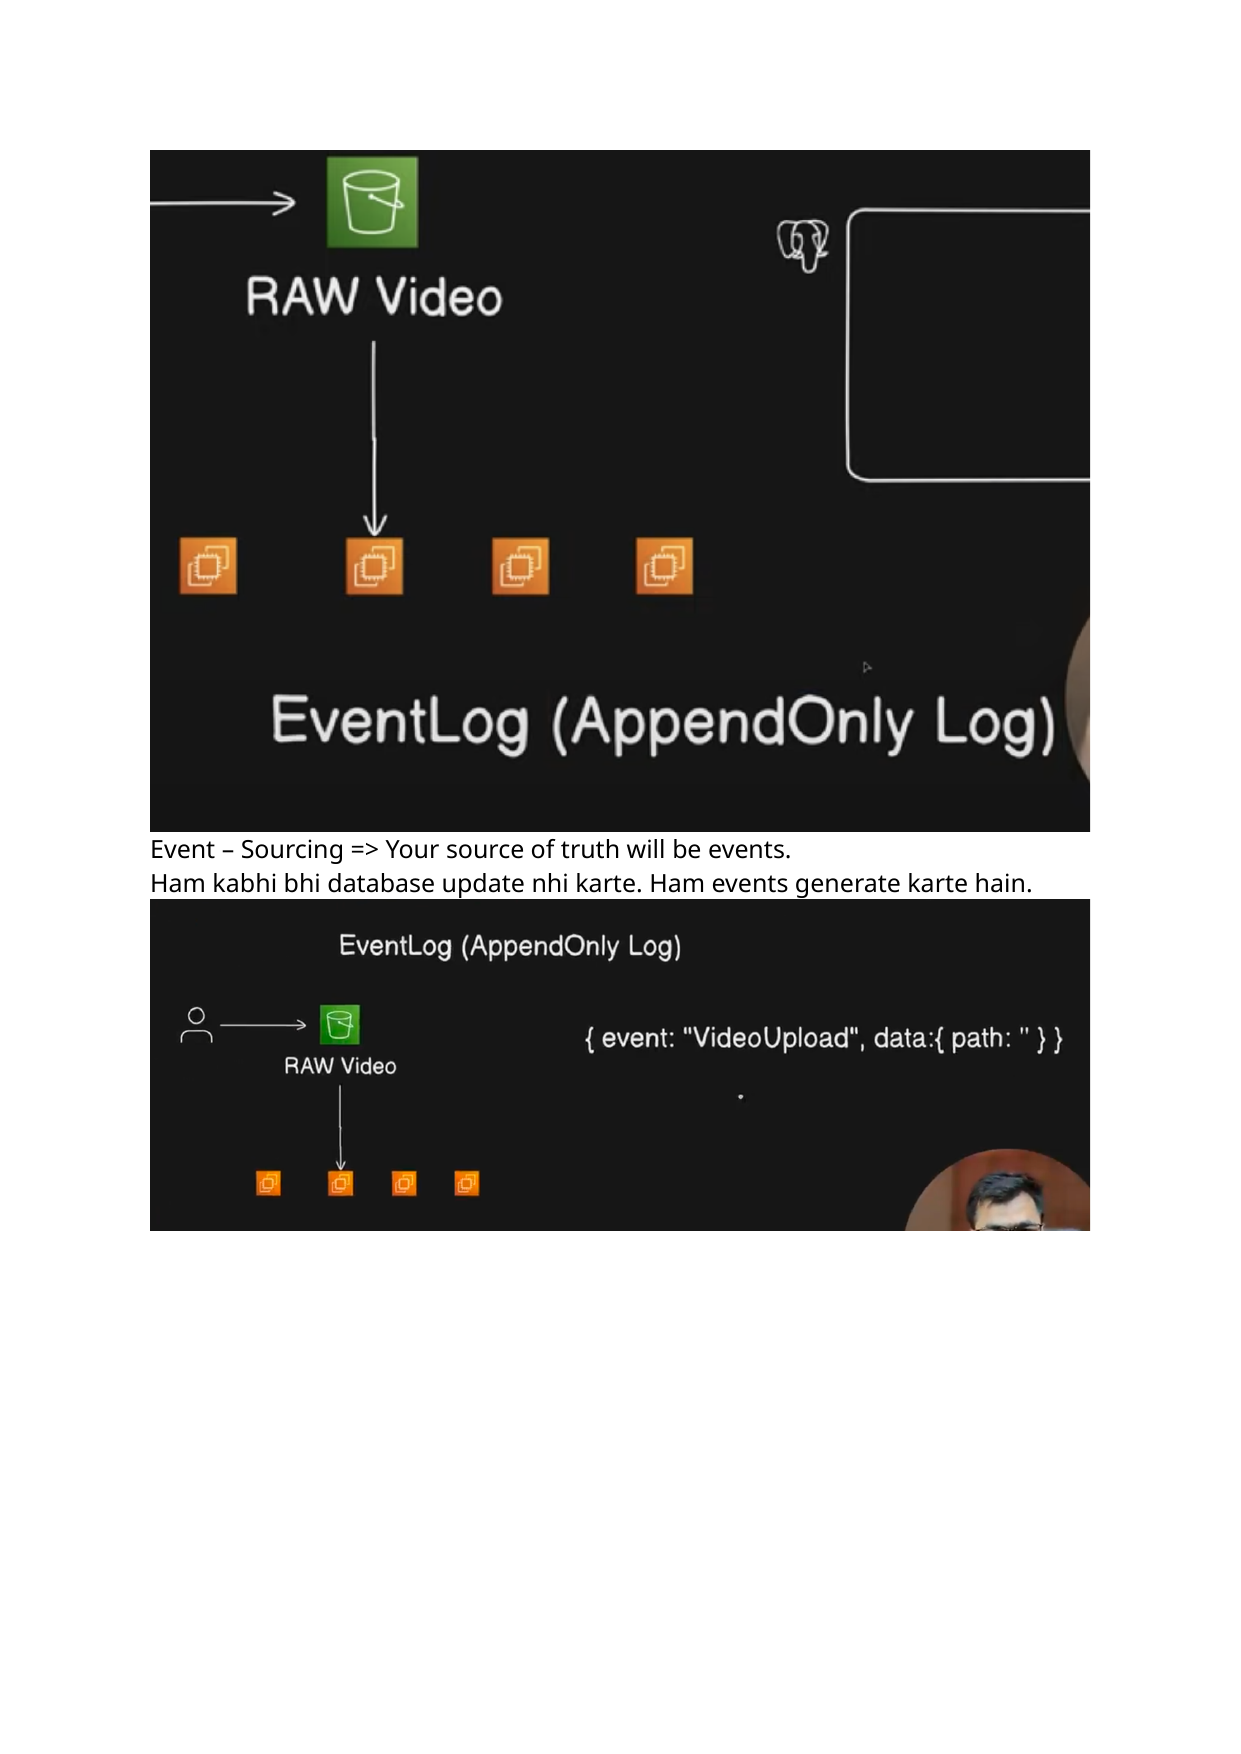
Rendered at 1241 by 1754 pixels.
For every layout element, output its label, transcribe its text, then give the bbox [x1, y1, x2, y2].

text Ham kabhi bhi database update nhi karte. Ham events generate karte hain. [150, 865, 1090, 899]
text Event – Sourcing => Your source of truth will be events. [150, 832, 1090, 865]
picture [150, 150, 1091, 832]
picture [150, 899, 1091, 1231]
